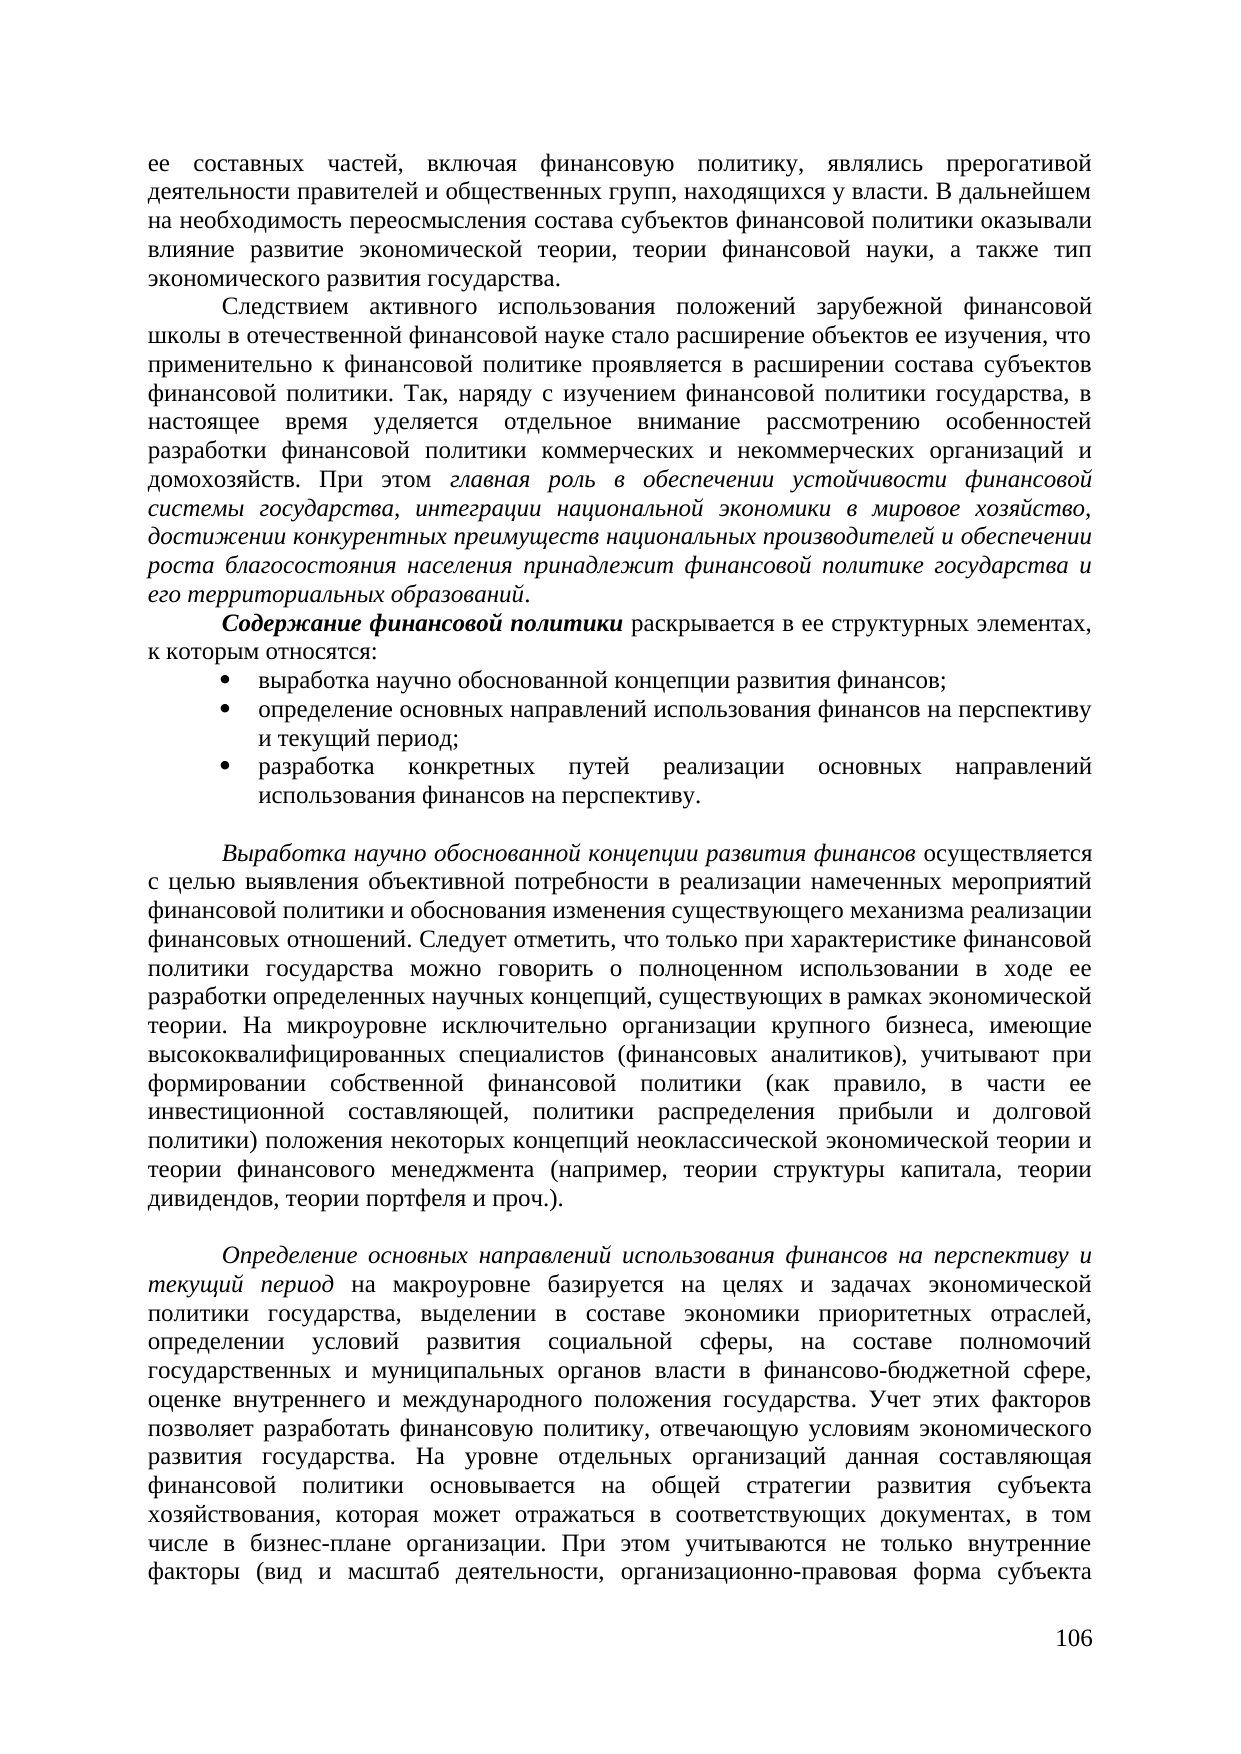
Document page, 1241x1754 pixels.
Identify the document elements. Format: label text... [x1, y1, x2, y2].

text разработка конкретных путей реализации основных направлений использования финансов на перспективу. [221, 751, 1092, 809]
text Выработка научно обоснованной концепции развития финансов осуществляется с целью выявления объективной потребности в реализации намеченных мероприятий финансовой политики и обоснования изменения существующего механизма реализации финансовых отношений. Следует отметить, что только при характеристике финансовой политики государства можно говорить о полноценном использовании в ходе ее разработки определенных научных концепций, существующих в рамках экономической теории. На микроуровне исключительно организации крупного бизнеса, имеющие высококвалифицированных специалистов (финансовых аналитиков), учитывают при формировании собственной финансовой политики (как правило, в части ее инвестиционной составляющей, политики распределения прибыли и долговой политики) положения некоторых концепций неоклассической экономической теории и теории финансового менеджмента (например, теории структуры капитала, теории дивидендов, теории портфеля и проч.). [148, 838, 1092, 1211]
text выработка научно обоснованной концепции развития финансов; [221, 665, 1092, 694]
text определение основных направлений использования финансов на перспективу и текущий период; [221, 694, 1092, 751]
text Содержание финансовой политики раскрывается в ее структурных элементах, к которым относятся: [148, 608, 1092, 665]
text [148, 148, 1092, 291]
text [148, 1240, 1092, 1585]
text Следствием активного использования положений зарубежной финансовой школы в отечественной финансовой науке стало расширение объектов ее изучения, что применительно к финансовой политике проявляется в расширении состава субъектов финансовой политики. Так, наряду с изучением финансовой политики государства, в настоящее время уделяется отдельное внимание рассмотрению особенностей разработки финансовой политики коммерческих и некоммерческих организаций и домохозяйств. При этом главная роль в обеспечении устойчивости финансовой системы государства, интеграции национальной экономики в мировое хозяйство, достижении конкурентных преимуществ национальных производителей и обеспечении роста благосостояния населения принадлежит финансовой политике государства и его территориальных образований. [148, 291, 1092, 608]
